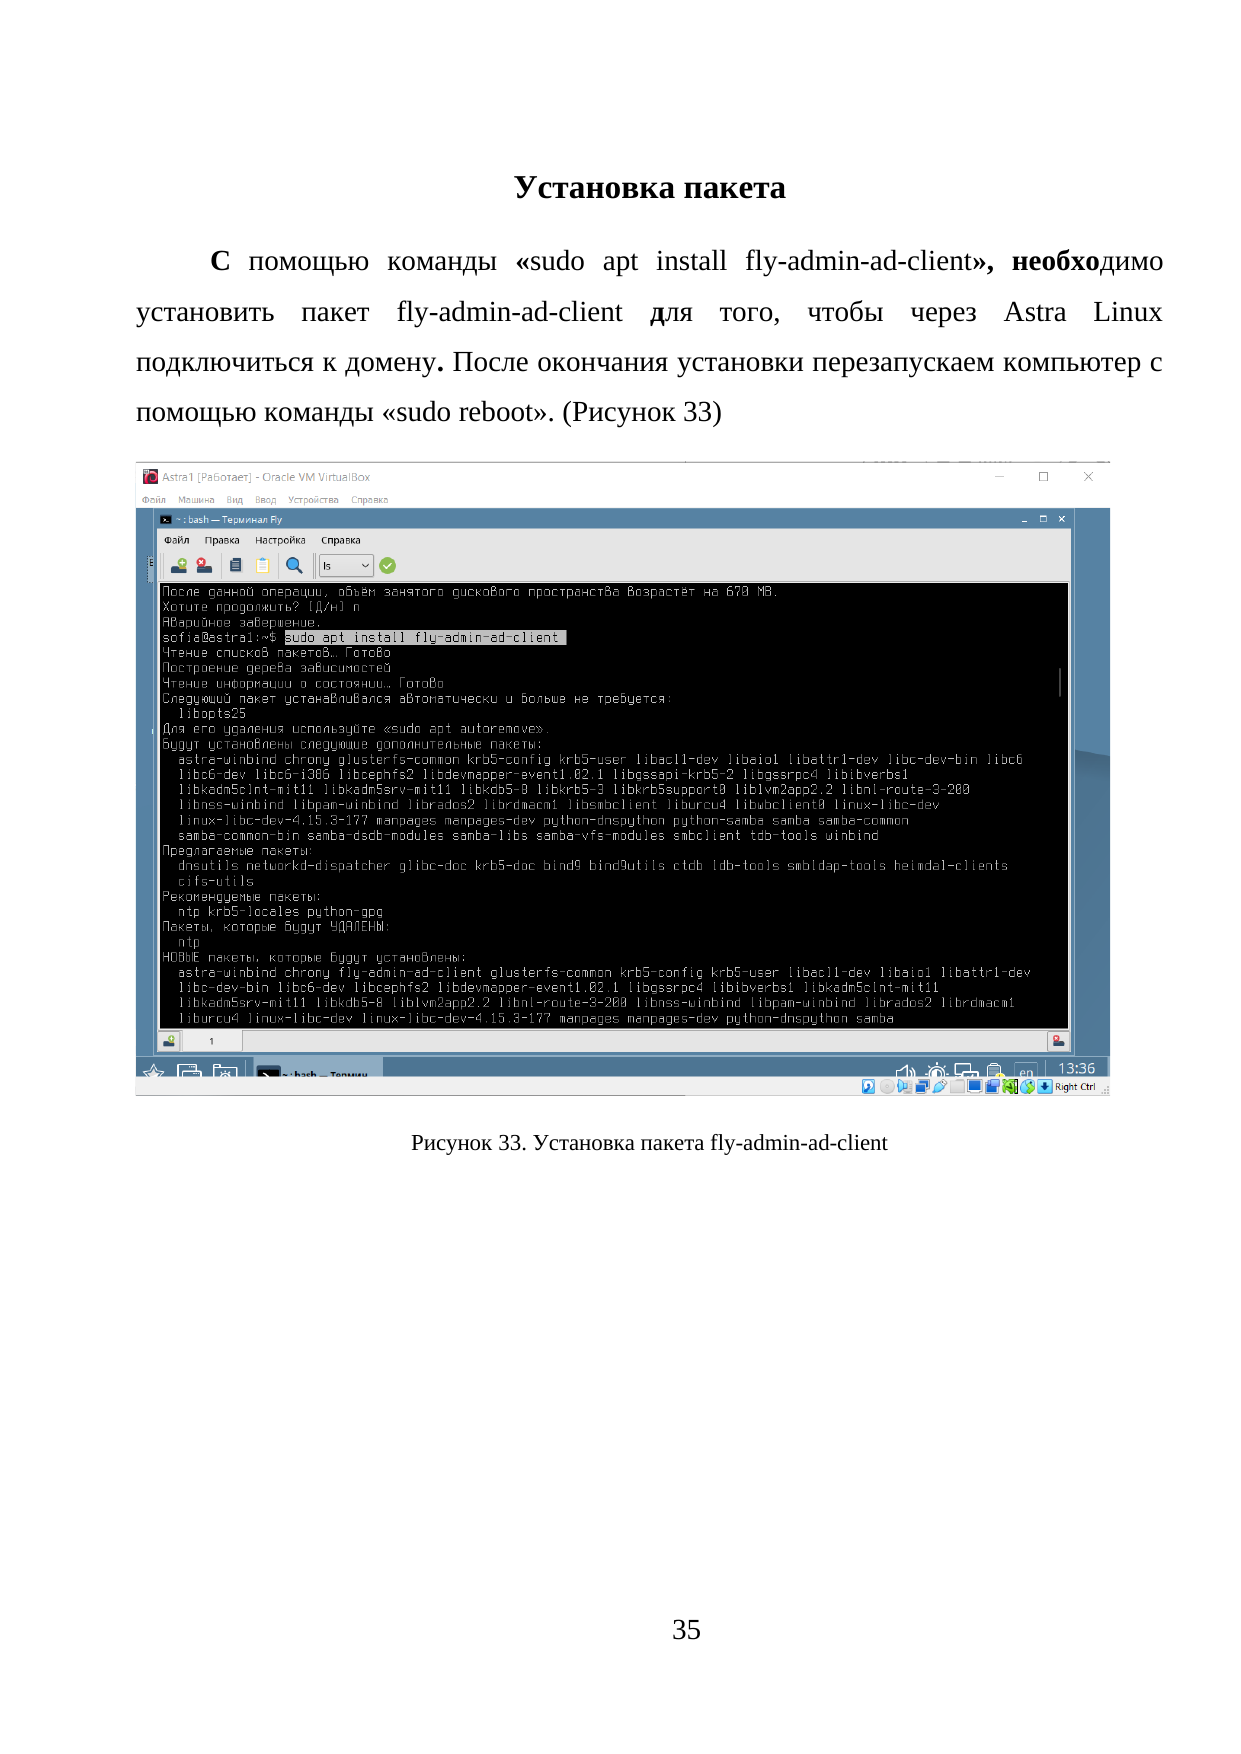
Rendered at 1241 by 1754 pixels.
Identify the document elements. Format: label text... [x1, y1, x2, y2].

subtitle Установка пакета [136, 167, 1163, 205]
text C помощью команды «sudo apt install fly-admin-ad-client», необходимо установить пакет fly-admin-ad-client для того, чтобы через Astra Linux подключиться к домену. После окончания установки перезапускаем компьютер с помощью команды «sudo reboot». (Рисунок 33) [136, 243, 1163, 428]
picture [135, 461, 1111, 1096]
